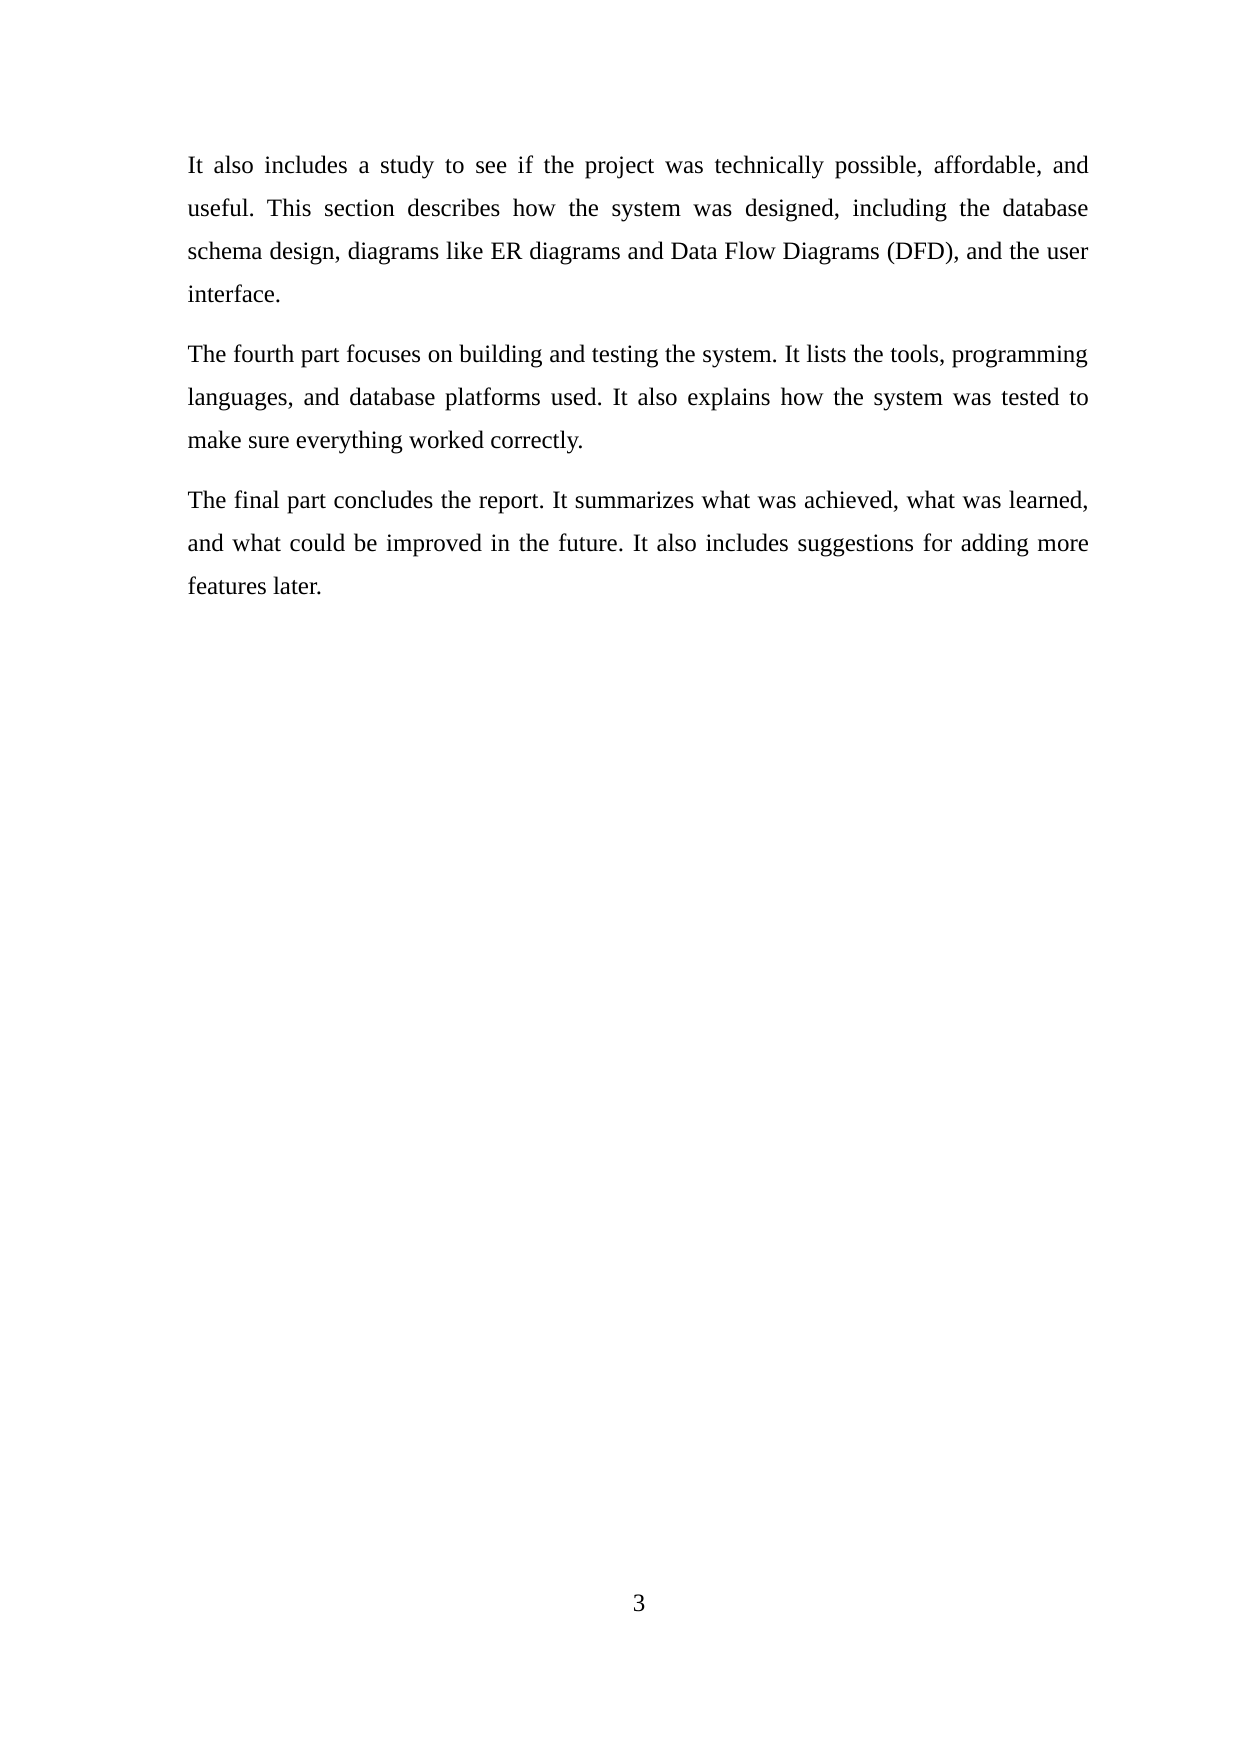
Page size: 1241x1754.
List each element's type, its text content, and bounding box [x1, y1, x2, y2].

text The final part concludes the report. It summarizes what was achieved, what was learned, and what could be improved in the future. It also includes suggestions for adding more features later. [187, 485, 1090, 600]
text The fourth part focuses on building and testing the system. It lists the tools, programming languages, and database platforms used. It also explains how the system was tested to make sure everything worked correctly. [187, 339, 1090, 454]
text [187, 150, 1090, 308]
